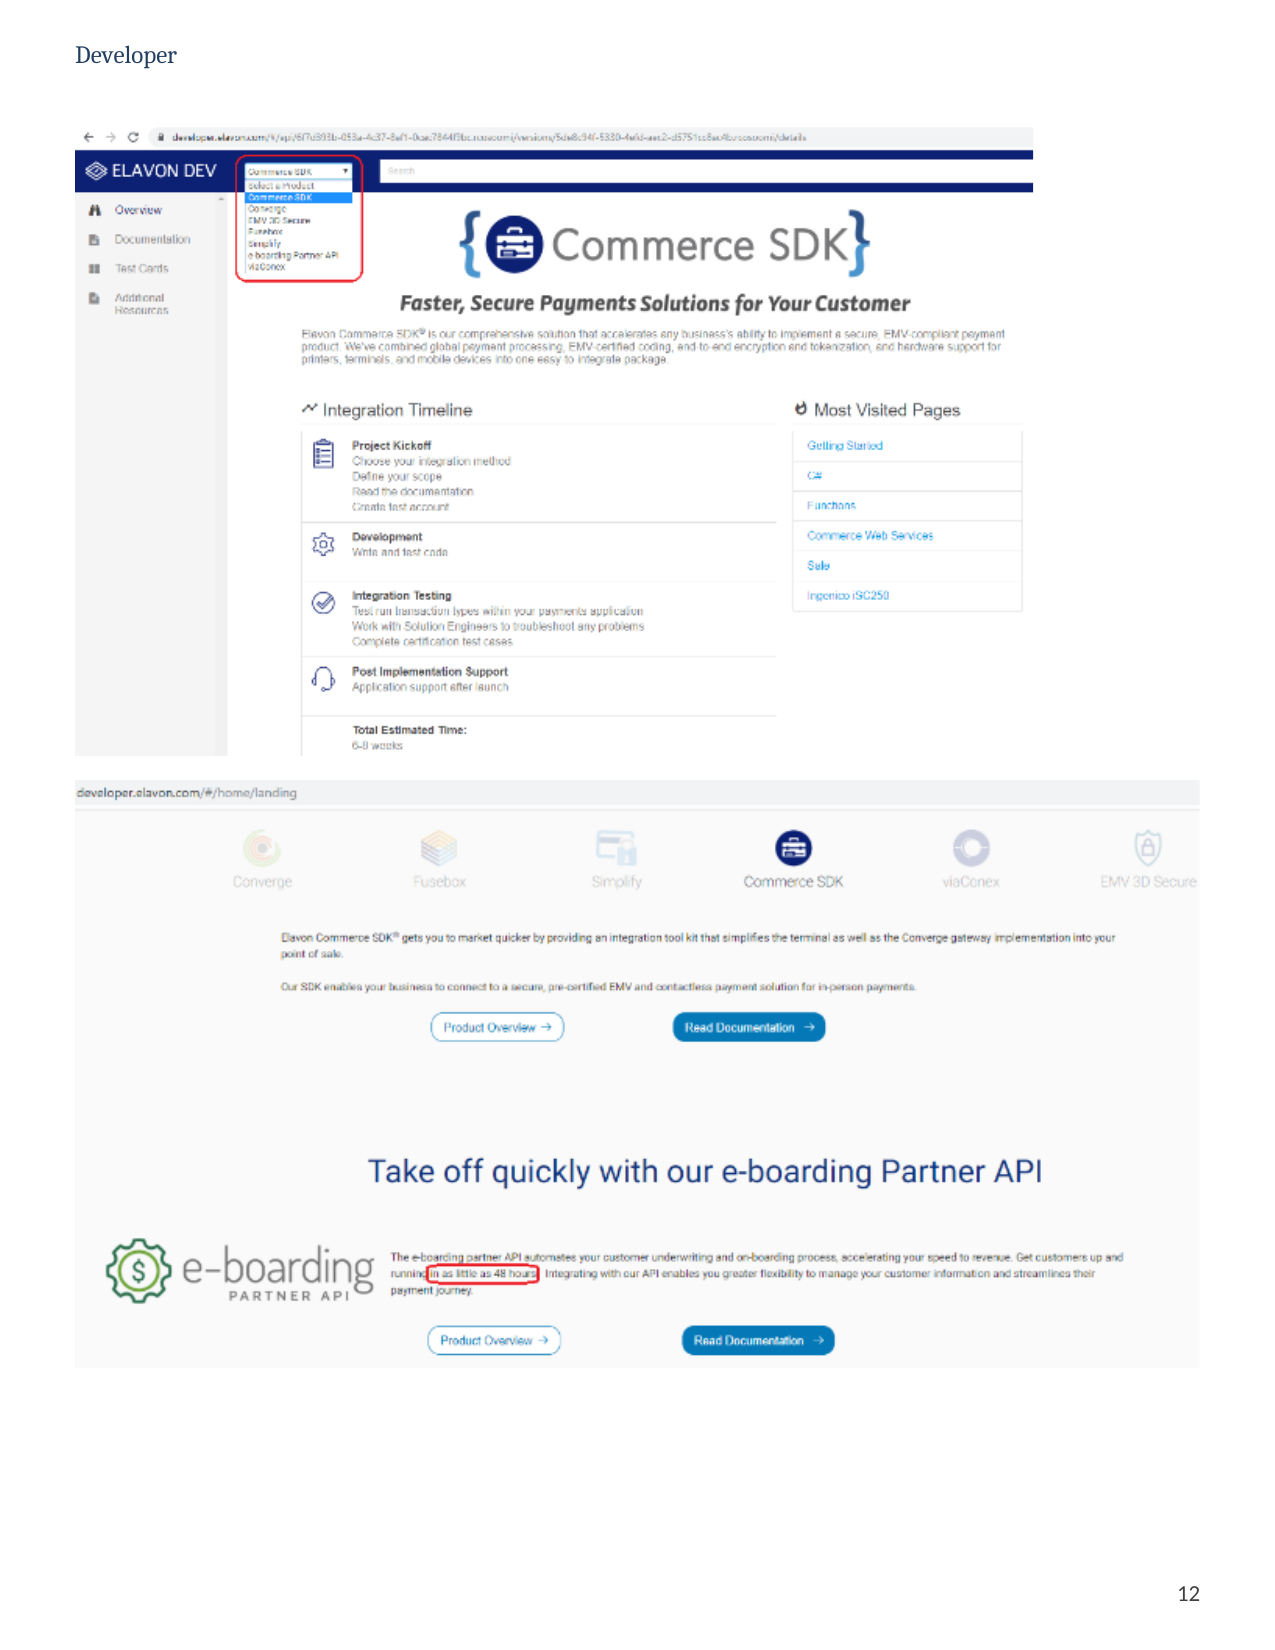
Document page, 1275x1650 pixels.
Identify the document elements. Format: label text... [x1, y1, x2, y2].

picture [75, 127, 1034, 756]
picture [75, 780, 1200, 1368]
subtitle Developer [75, 41, 1200, 70]
